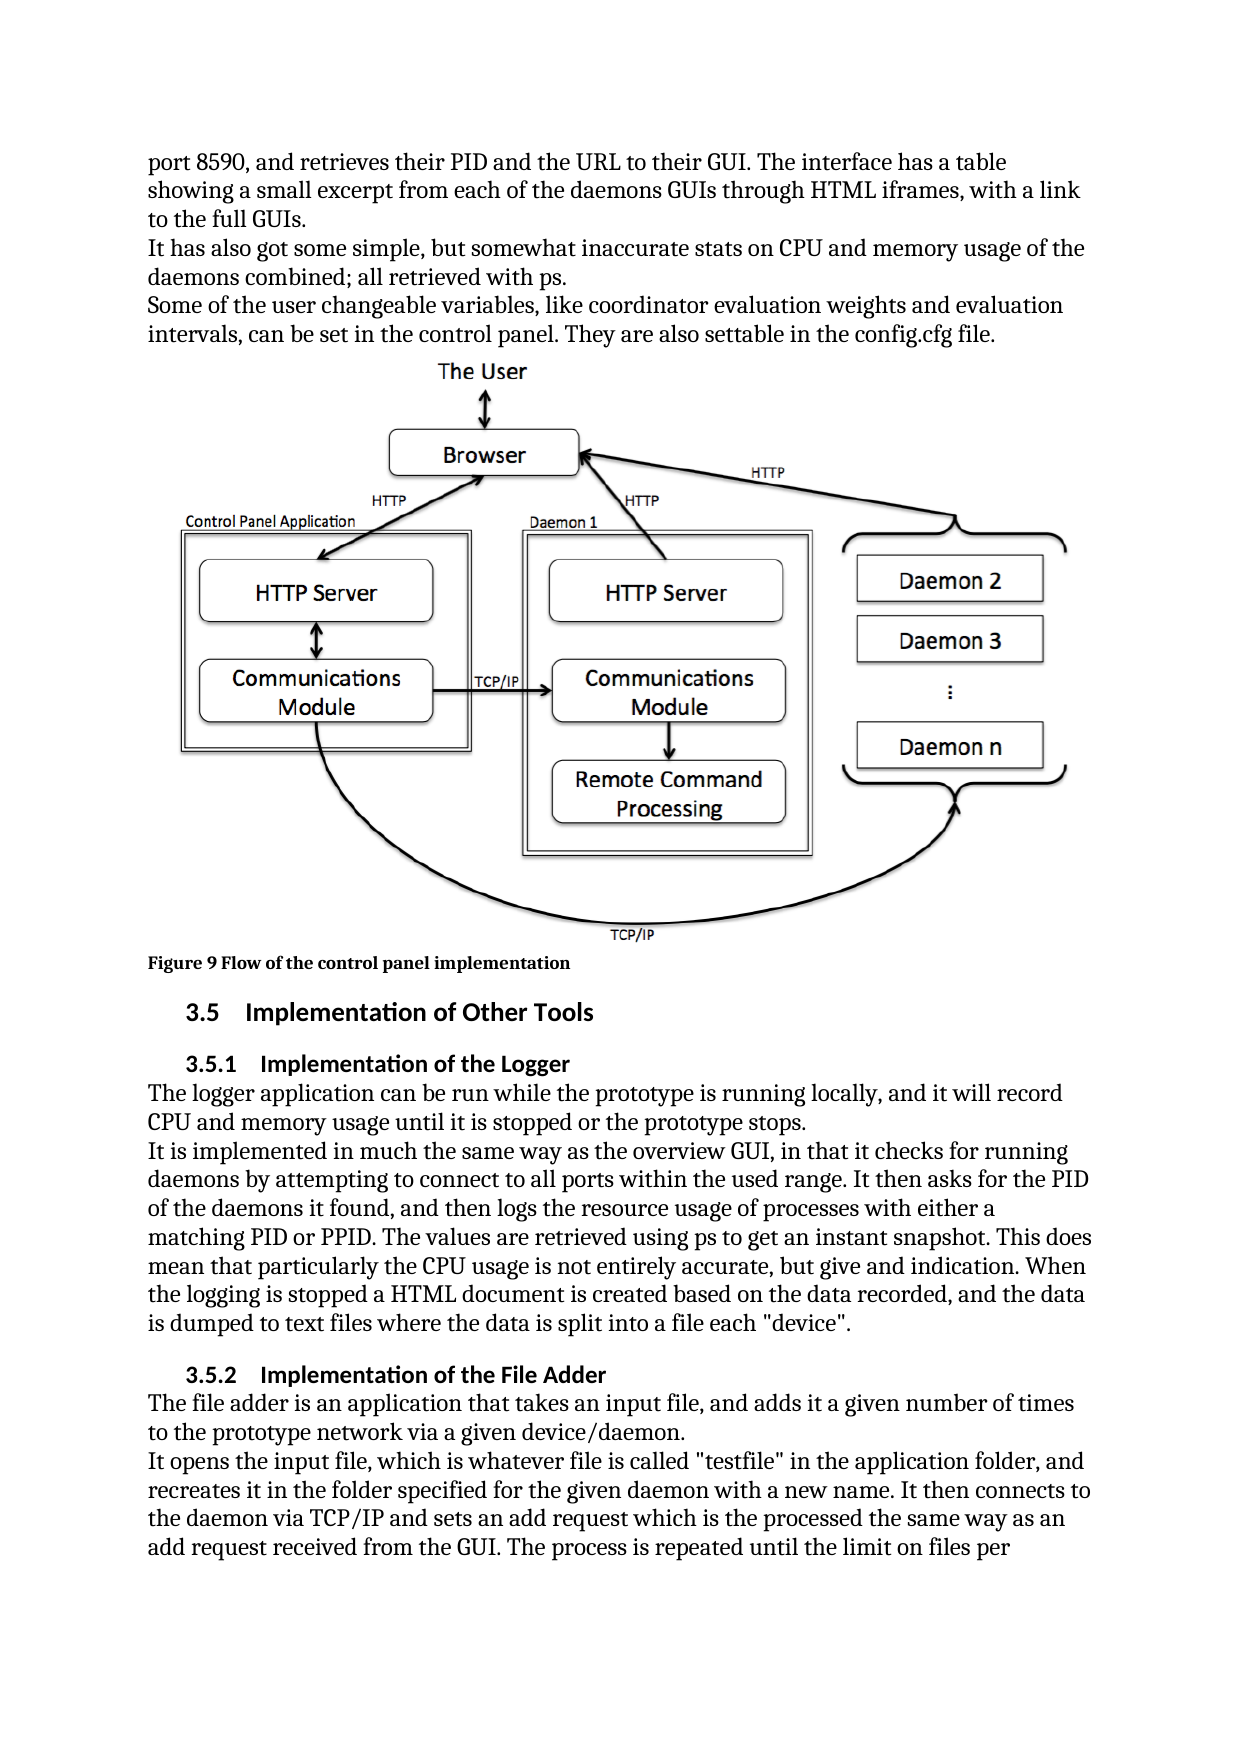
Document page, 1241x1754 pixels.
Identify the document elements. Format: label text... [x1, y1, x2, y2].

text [148, 148, 1092, 234]
subtitle Implementation of Other Tools [185, 995, 1092, 1028]
picture [148, 348, 1093, 953]
text The logger application can be run while the prototype is running locally, and it will record CPU and memory usage until it is stopped or the prototype stops. [148, 1079, 1092, 1137]
text The file adder is an application that takes an input file, and adds it a given number of times to the prototype network via a given device/daemon. [148, 1389, 1092, 1447]
text Figure 9 Flow of the control panel implementation [148, 953, 1092, 974]
subtitle Implementation of the Logger [185, 1049, 1092, 1079]
text It is implemented in much the same way as the overview GUI, in that it checks for running daemons by attempting to connect to all ports within the used range. It then asks for the PID of the daemons it found, and then logs the resource usage of processes with either a matching PID or PPID. The values are retrieved using ps to get an instant snapshot. This does mean that particularly the CPU usage is not entirely accurate, but give and indication. When the logging is stopped a HTML document is created based on the data recorded, and the data is dumped to text files where the data is split into a file each "device". [148, 1137, 1092, 1338]
text It has also got some simple, but somewhat inaccurate stats on CPU and memory usage of the daemons combined; all retrieved with ps. [148, 234, 1092, 291]
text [148, 1447, 1092, 1562]
subtitle Implementation of the File Adder [185, 1359, 1092, 1389]
text Some of the user changeable variables, like coordinator evaluation weights and evaluation intervals, can be set in the control panel. They are also settable in the config.cfg file. [148, 291, 1092, 348]
